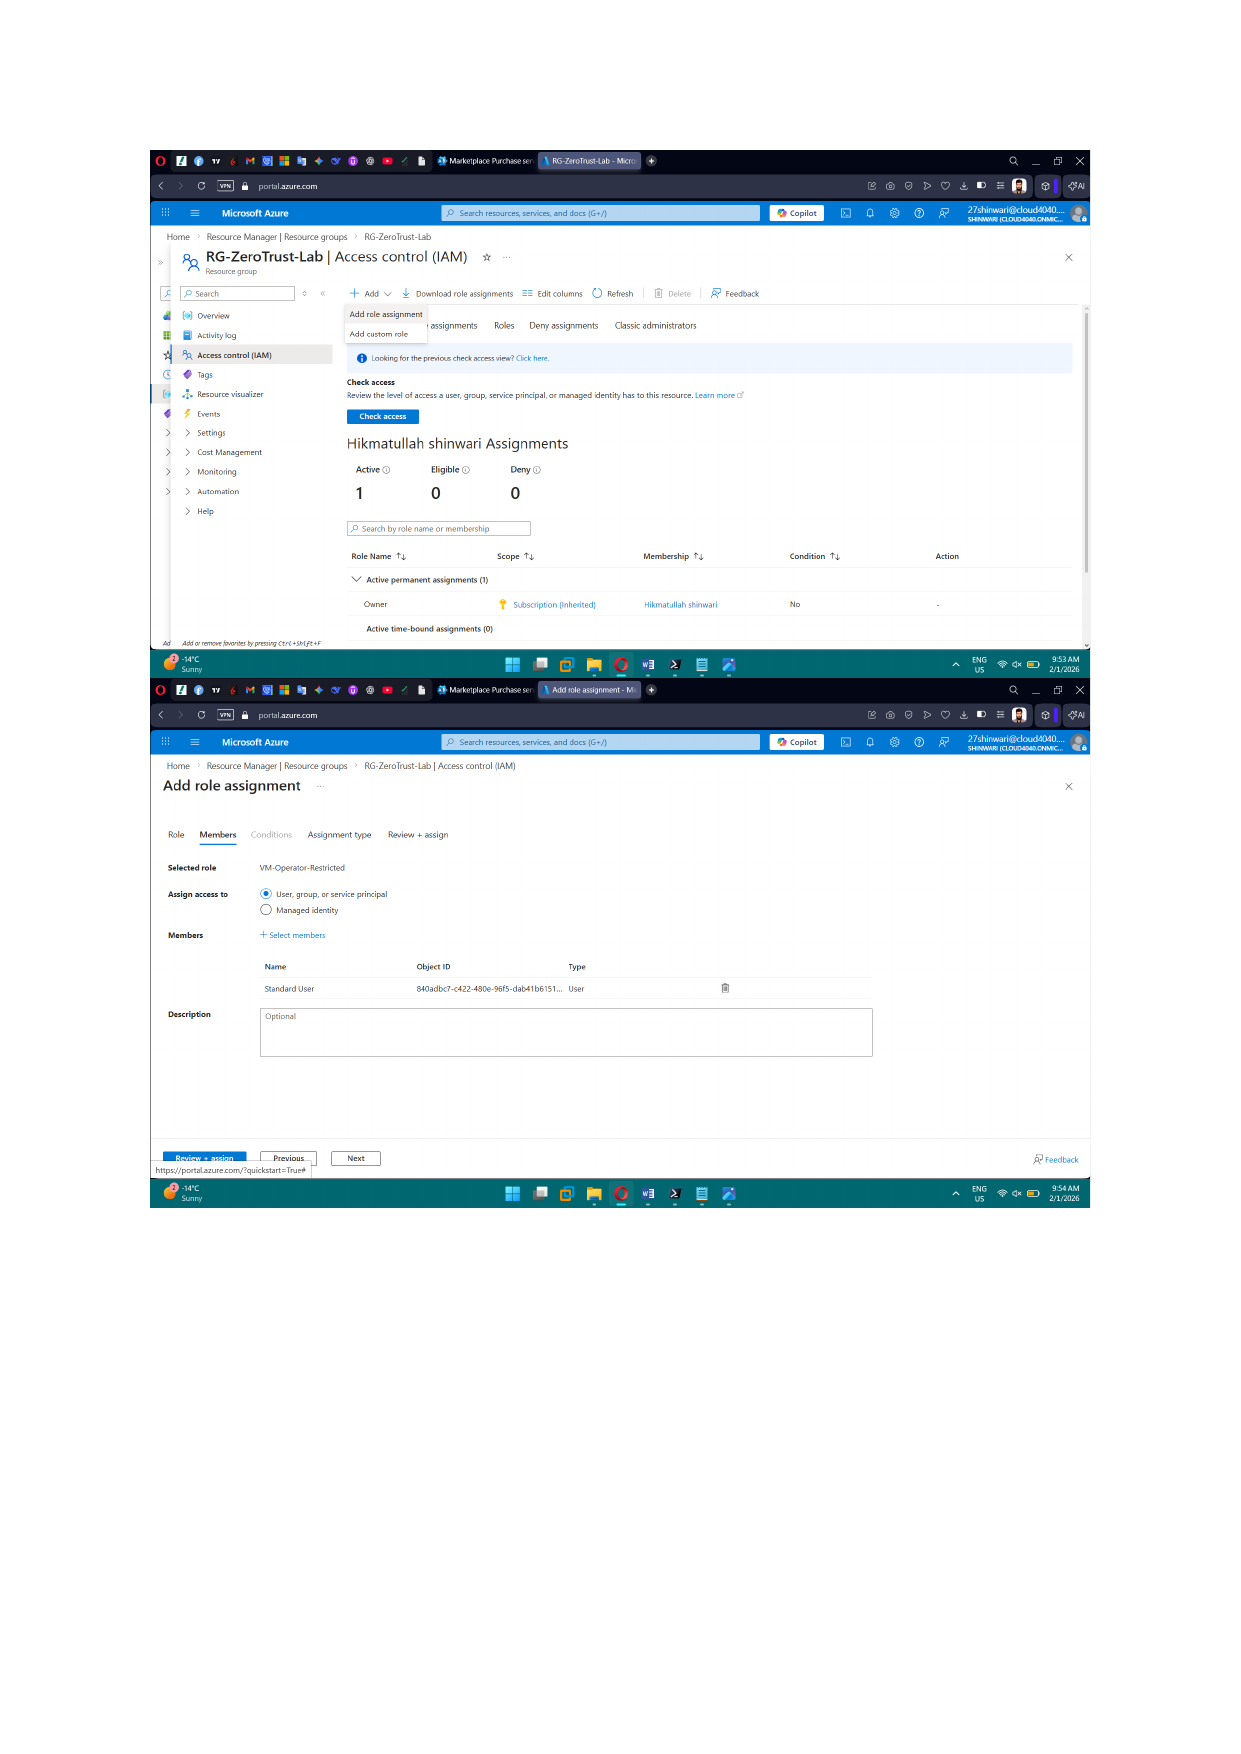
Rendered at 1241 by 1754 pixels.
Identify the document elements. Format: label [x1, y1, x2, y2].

picture [150, 150, 1091, 1208]
